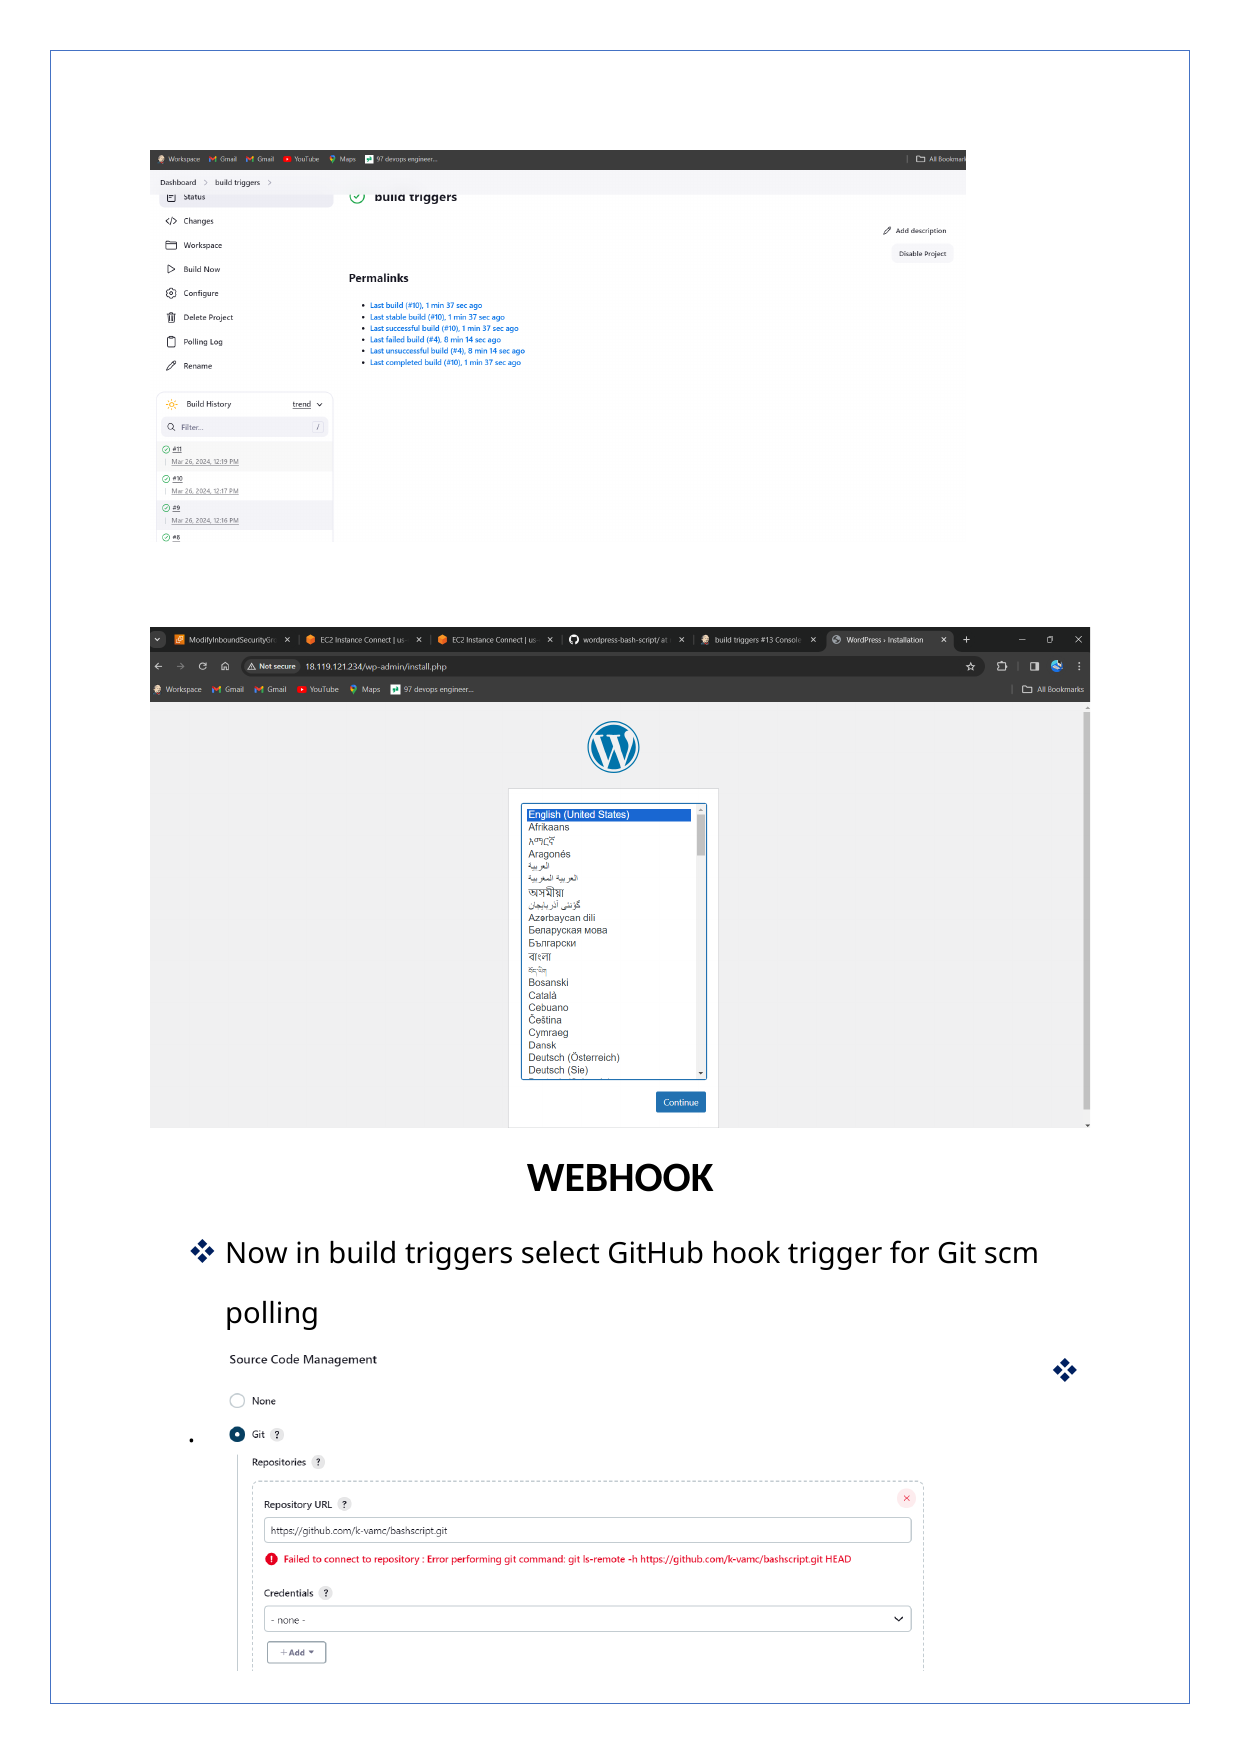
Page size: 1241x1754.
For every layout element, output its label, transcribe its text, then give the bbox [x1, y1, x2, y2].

list . [187, 1352, 217, 1451]
text WEBHOOK [150, 1151, 1090, 1202]
list Now in build triggers select GitHub hook trigger for Git scm polling [187, 1233, 1090, 1332]
picture [217, 1346, 985, 1671]
picture [150, 150, 966, 542]
picture [150, 627, 1091, 1128]
list . [985, 1352, 1090, 1451]
